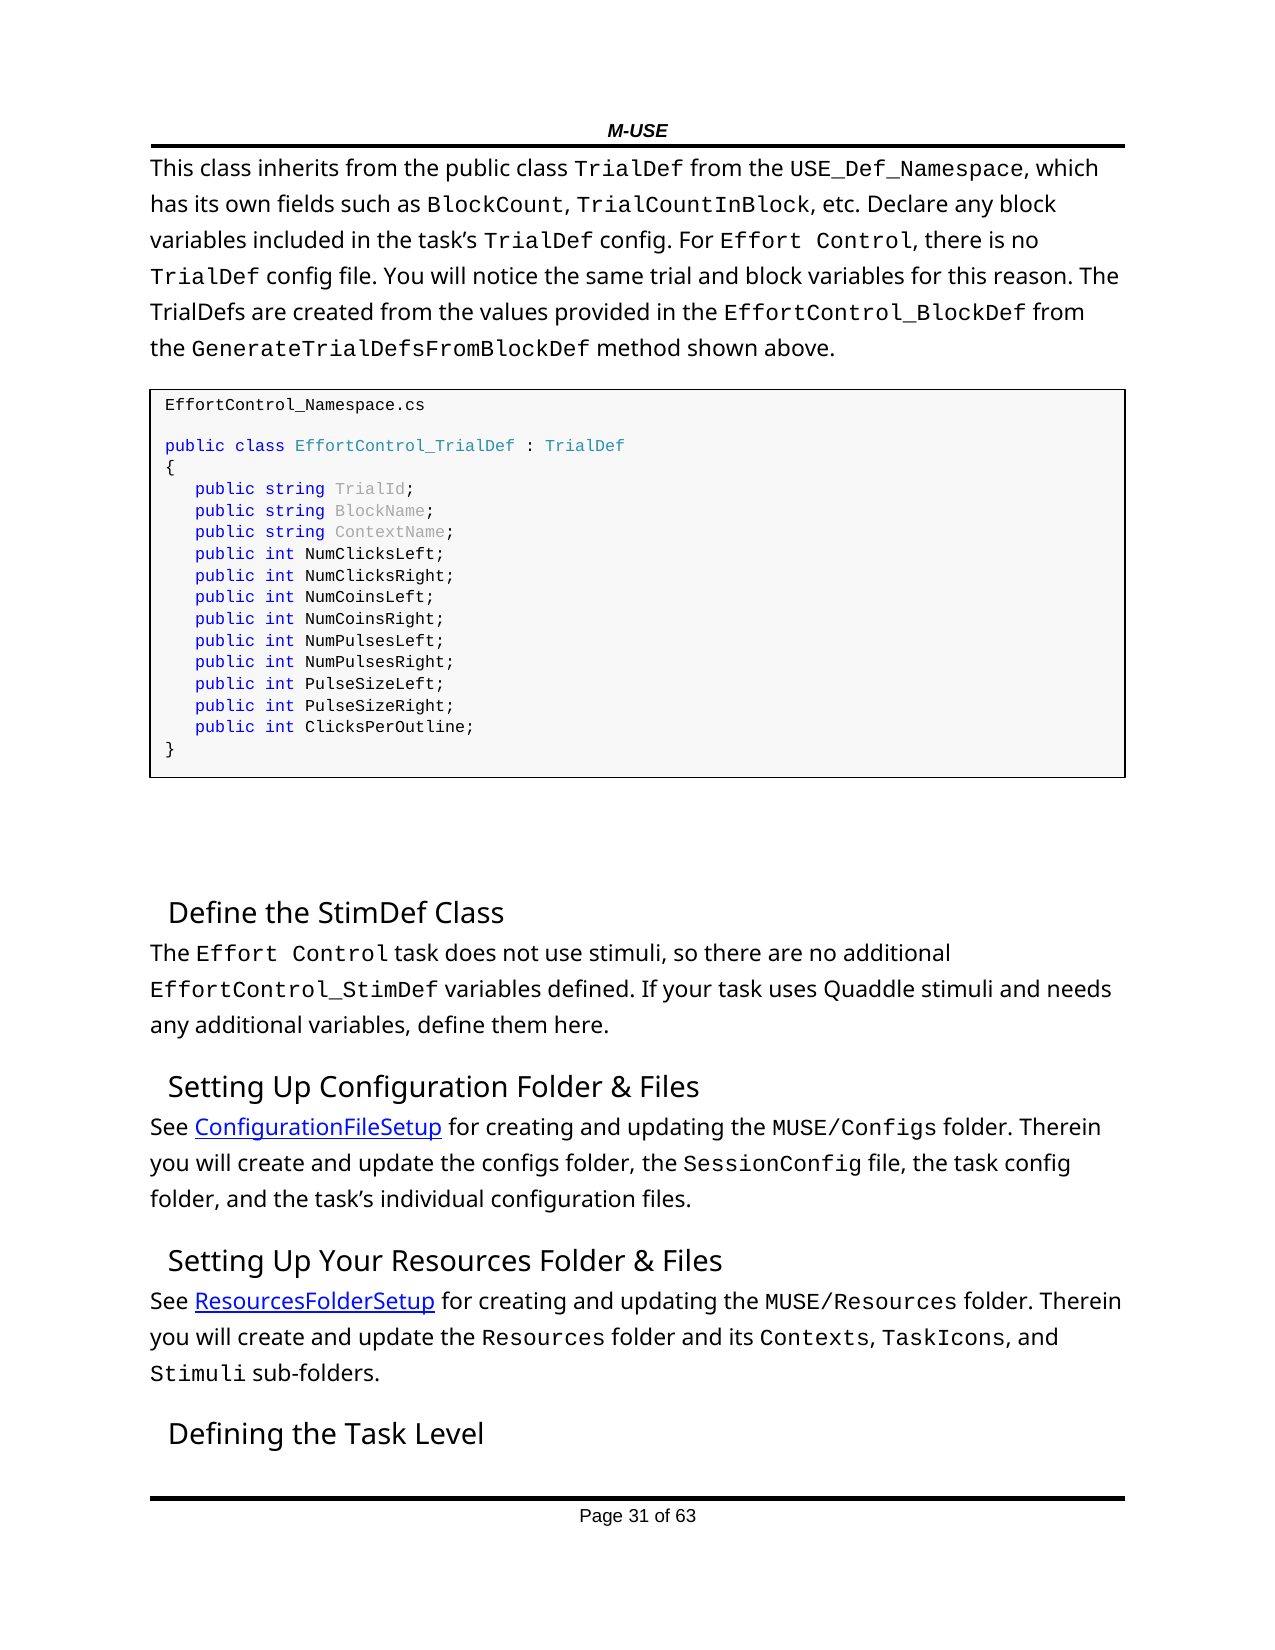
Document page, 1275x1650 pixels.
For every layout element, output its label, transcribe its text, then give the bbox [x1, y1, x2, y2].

text The Effort Control task does not use stimuli, so there are no additional EffortControl_StimDef variables defined. If your task uses Quaddle stimuli and needs any additional variables, define them here. [150, 937, 1125, 1041]
text See ResourcesFolderSetup for creating and updating the MUSE/Resources folder. Therein you will create and update the Resources folder and its Contexts, TaskIcons, and Stimuli sub-folders. [150, 1285, 1125, 1388]
subtitle Setting Up Configuration Folder & Files [168, 1066, 1125, 1106]
subtitle Defining the Task Level [168, 1414, 1125, 1453]
text This class inherits from the public class TrialDef from the USE_Def_Namespace, which has its own fields such as BlockCount, TrialCountInBlock, etc. Declare any block variables included in the task’s TrialDef config. For Effort Control, there is no TrialDef config file. You will notice the same trial and block variables for this reason. The TrialDefs are created from the values provided in the EffortControl_BlockDef from the GenerateTrialDefsFromBlockDef method shown above. [150, 152, 1125, 364]
text See ConfigurationFileSetup for creating and updating the MUSE/Configs folder. Therein you will create and update the configs folder, the SessionConfig file, the task config folder, and the task’s individual configuration files. [150, 1111, 1125, 1214]
subtitle Define the StimDef Class [168, 893, 1125, 932]
subtitle Setting Up Your Resources Folder & Files [168, 1240, 1125, 1279]
